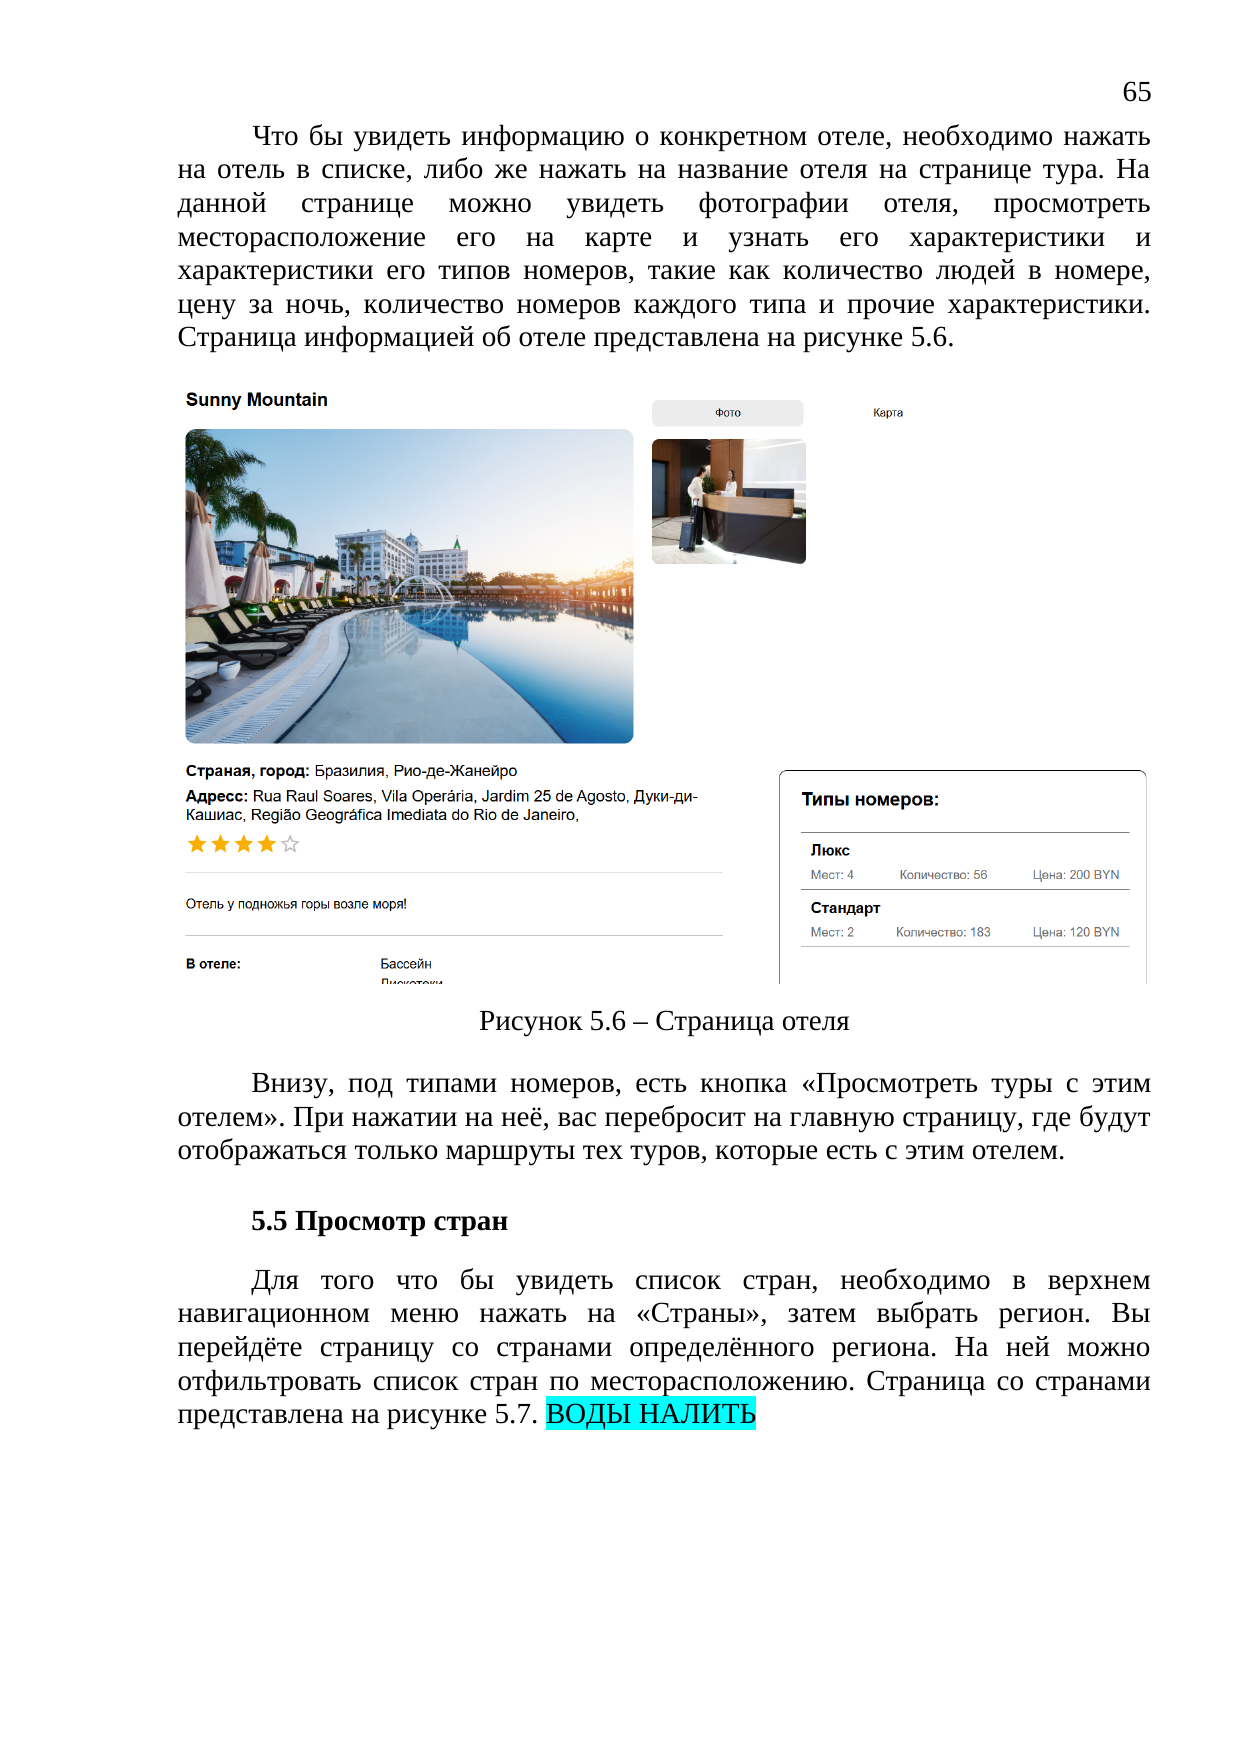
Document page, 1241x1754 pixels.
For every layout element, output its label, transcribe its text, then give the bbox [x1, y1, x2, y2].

text Внизу, под типами номеров, есть кнопка «Просмотреть туры с этим отелем». При нажатии на неё, вас перебросит на главную страницу, где будут отображаться только маршруты тех туров, которые есть с этим отелем. [177, 1065, 1152, 1166]
text Что бы увидеть информацию о конкретном отеле, необходимо нажать на отель в списке, либо же нажать на название отеля на странице тура. На данной странице можно увидеть фотографии отеля, просмотреть месторасположение его на карте и узнать его характеристики и характеристики его типов номеров, такие как количество людей в номере, цену за ночь, количество номеров каждого типа и прочие характеристики. Страница информацией об отеле представлена на рисунке 5.6. [177, 118, 1152, 353]
text Для того что бы увидеть список стран, необходимо в верхнем навигационном меню нажать на «Страны», затем выбрать регион. Вы перейдёте страницу со странами определённого региона. На ней можно отфильтровать список стран по месторасположению. Страница со странами представлена на рисунке 5.7. ВОДЫ НАЛИТЬ [177, 1262, 1152, 1430]
picture [182, 382, 1147, 984]
text Рисунок 5.6 – Страница отеля [177, 1003, 1152, 1036]
text Просмотр стран [251, 1203, 1152, 1237]
